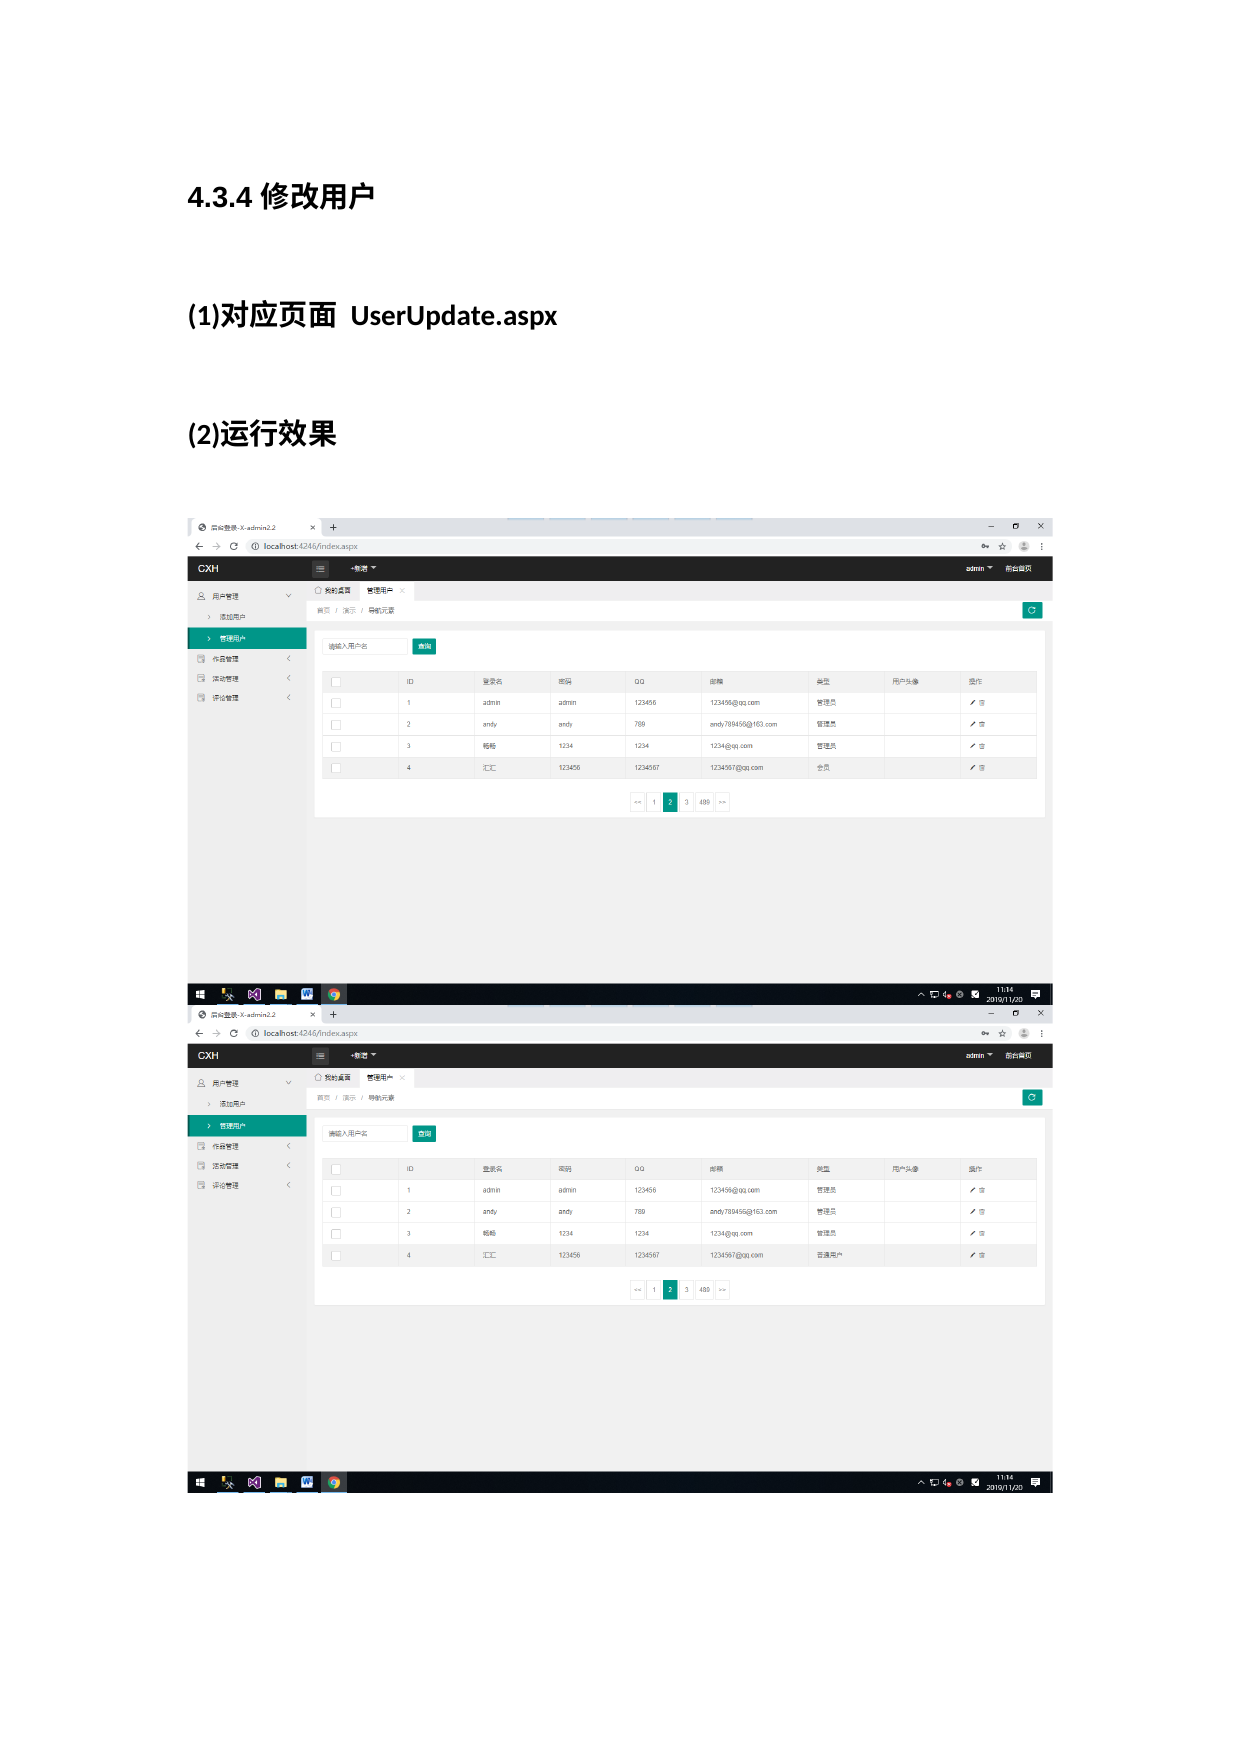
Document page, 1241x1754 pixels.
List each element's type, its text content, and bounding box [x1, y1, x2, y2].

picture [187, 518, 1053, 1493]
subtitle 4.3.4 修改用户 [187, 162, 1053, 227]
subtitle (2)运行效果 [187, 399, 1053, 464]
subtitle (1)对应页面 UserUpdate.aspx [187, 280, 1053, 345]
